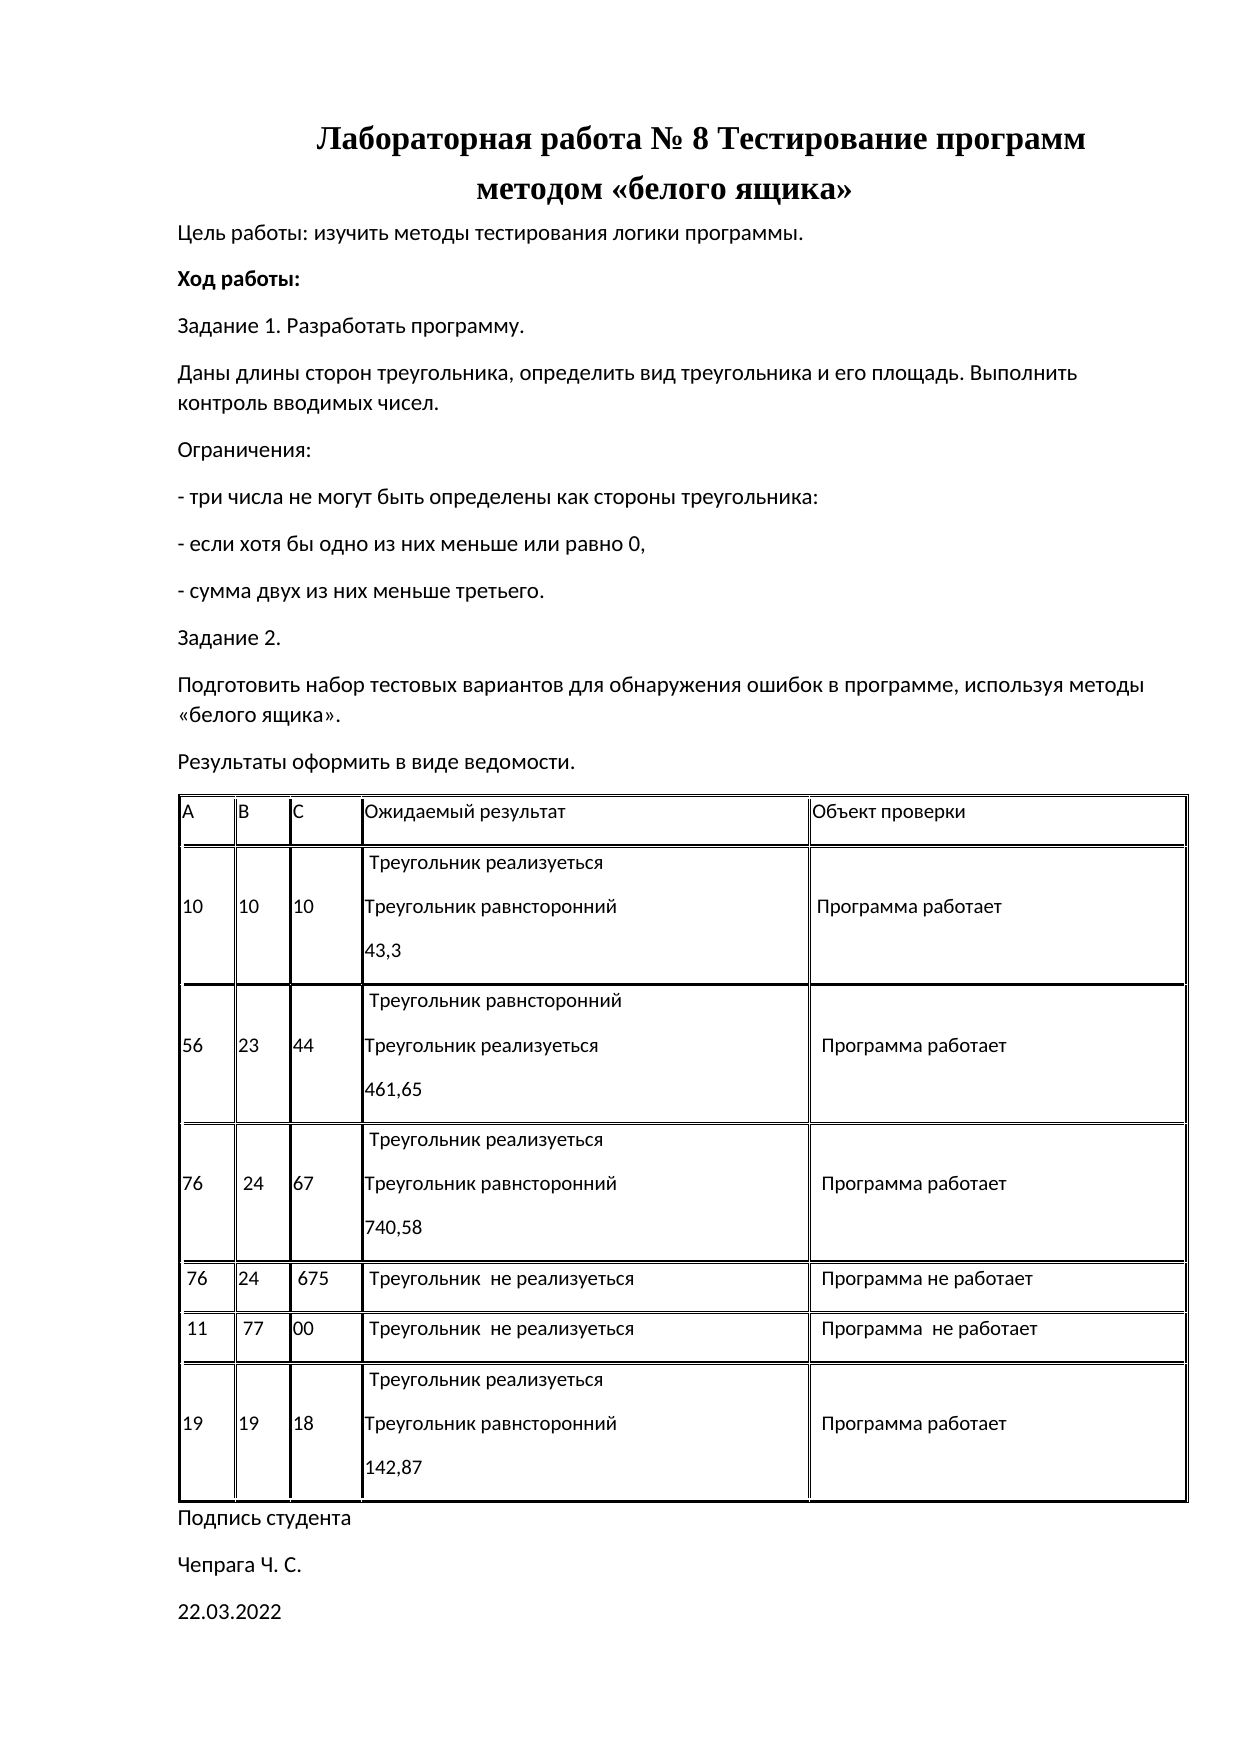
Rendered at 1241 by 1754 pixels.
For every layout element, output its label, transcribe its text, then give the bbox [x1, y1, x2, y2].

text Чепрага Ч. С. [177, 1550, 1152, 1578]
table_cell Треугольник равнсторонний Треугольник реализуеться 461,65 [364, 986, 808, 1122]
table_cell 76 [181, 1260, 234, 1311]
table_header Объект проверки [810, 797, 1185, 844]
table_cell 24 [237, 1264, 289, 1311]
table_cell 19 [236, 1365, 290, 1500]
table_cell 18 [290, 1365, 362, 1500]
table_cell 76 [180, 1122, 236, 1260]
table_cell 67 [292, 1125, 361, 1260]
table_cell Программа не работает [810, 1311, 1187, 1361]
table_cell Программа работает [811, 844, 1186, 983]
text Задание 2. [177, 623, 1152, 651]
text Подпись студента [177, 1503, 1152, 1531]
text Задание 1. Разработать программу. [177, 311, 1152, 339]
text Ограничения: [177, 435, 1152, 463]
table_header С [290, 795, 362, 844]
table_cell 77 [237, 1314, 289, 1361]
table_cell Треугольник не реализуеться [364, 1314, 808, 1361]
table_cell Программа не работает [811, 1260, 1186, 1311]
text - три числа не могут быть определены как стороны треугольника: [177, 482, 1152, 510]
table_cell 00 [292, 1314, 361, 1361]
table_cell Треугольник не реализуеться [364, 1264, 808, 1311]
table_cell Треугольник реализуеться Треугольник равнсторонний 740,58 [364, 1125, 808, 1260]
table_cell Программа работает [810, 1122, 1187, 1260]
table_cell Треугольник реализуеться Треугольник равнсторонний 142,87 [362, 1365, 810, 1500]
text Подготовить набор тестовых вариантов для обнаружения ошибок в программе, используя методы «белого ящика». [177, 670, 1152, 728]
text Ход работы: [177, 264, 1152, 293]
table_header Ожидаемый результат [362, 797, 810, 844]
table_cell 44 [292, 986, 361, 1122]
text Результаты оформить в виде ведомости. [177, 747, 1152, 775]
text Цель работы: изучить методы тестирования логики программы. [177, 218, 1152, 246]
subtitle Лабораторная работа № 8 Тестирование программ методом «белого ящика» [177, 118, 1152, 206]
table_cell 10 [181, 844, 234, 983]
table_cell 19 [181, 1361, 236, 1500]
table_header А [181, 797, 236, 844]
text Даны длины сторон треугольника, определить вид треугольника и его площадь. Выполнить контроль вводимых чисел. [177, 358, 1152, 417]
text - сумма двух из них меньше третьего. [177, 576, 1152, 604]
table_cell 11 [180, 1311, 236, 1361]
table_cell Программа работает [811, 983, 1187, 1122]
text - если хотя бы одно из них меньше или равно 0, [177, 529, 1152, 557]
table_cell 24 [237, 1125, 289, 1260]
table_cell Программа работает [810, 1361, 1186, 1500]
table_cell Треугольник реализуеться Треугольник равнсторонний 43,3 [364, 848, 808, 983]
text 22.03.2022 [177, 1597, 1152, 1625]
table_cell 10 [292, 848, 361, 983]
table_cell 10 [237, 848, 289, 983]
table_cell 675 [292, 1264, 361, 1311]
table_cell 56 [180, 983, 234, 1122]
table_cell 23 [237, 986, 289, 1122]
table_header В [236, 797, 290, 844]
